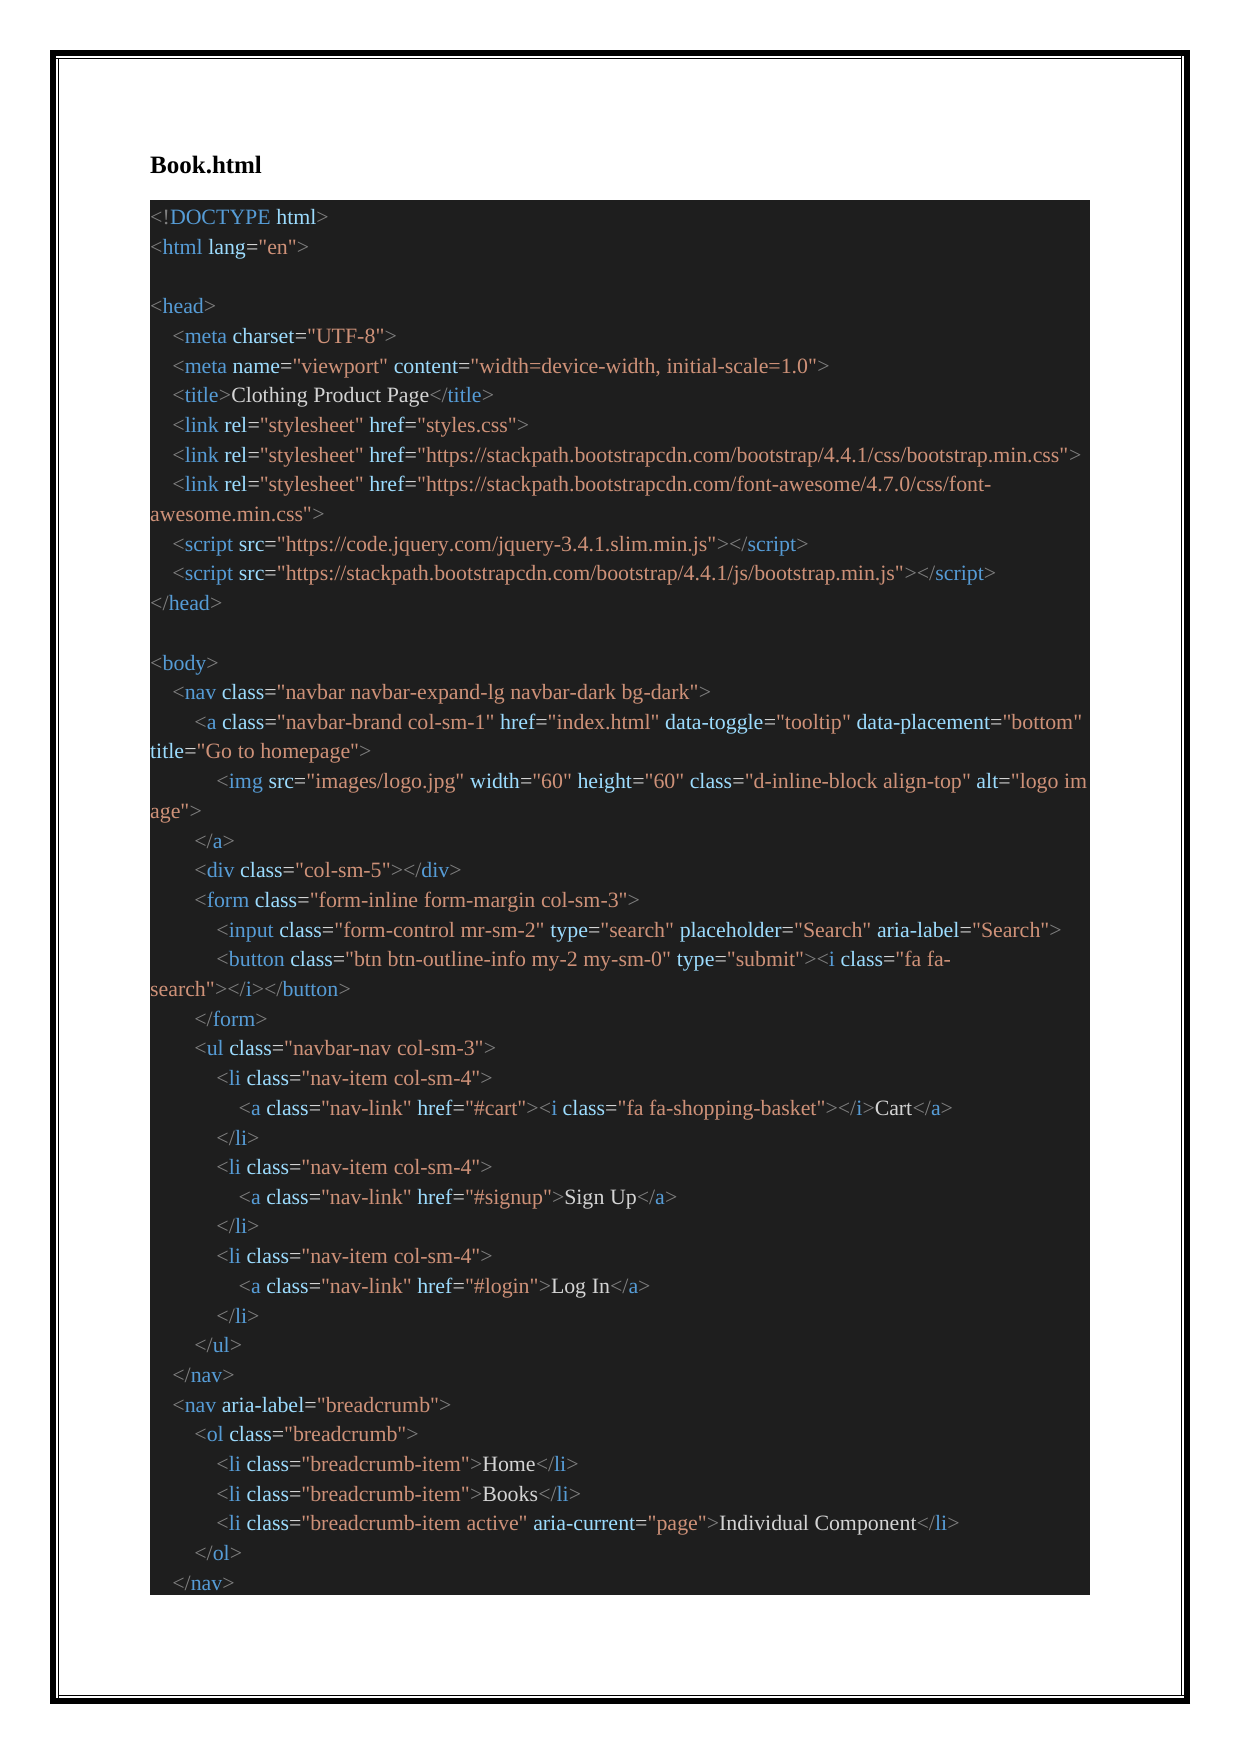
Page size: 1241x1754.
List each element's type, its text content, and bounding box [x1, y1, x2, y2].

text <li class="nav-item col-sm-4"> [150, 1061, 1090, 1090]
text <a class="navbar-brand col-sm-1" href="index.html" data-toggle="tooltip" data-placement="bottom" title="Go to homepage"> [150, 704, 1090, 764]
text <link rel="stylesheet" href="https://stackpath.bootstrapcdn.com/font-awesome/4.7.0/css/font-awesome.min.css"> [150, 467, 1090, 526]
text </li> [150, 1209, 1090, 1239]
text <link rel="stylesheet" href="https://stackpath.bootstrapcdn.com/bootstrap/4.4.1/css/bootstrap.min.css"> [150, 437, 1090, 467]
text <script src="https://code.jquery.com/jquery-3.4.1.slim.min.js"></script> [150, 526, 1090, 556]
text <nav class="navbar navbar-expand-lg navbar-dark bg-dark"> [150, 675, 1090, 704]
text Book.html [150, 150, 1090, 179]
text <script src="https://stackpath.bootstrapcdn.com/bootstrap/4.4.1/js/bootstrap.min.js"></script> [150, 556, 1090, 586]
text <li class="breadcrumb-item active" aria-current="page">Individual Component</li> [150, 1506, 1090, 1536]
text <meta name="viewport" content="width=device-width, initial-scale=1.0"> [150, 348, 1090, 378]
text <head> [150, 289, 1090, 318]
text <li class="nav-item col-sm-4"> [150, 1150, 1090, 1179]
text <li class="breadcrumb-item">Books</li> [150, 1476, 1090, 1506]
text <a class="nav-link" href="#login">Log In</a> [150, 1268, 1090, 1298]
text <form class="form-inline form-margin col-sm-3"> [150, 882, 1090, 912]
text </form> [150, 1001, 1090, 1031]
text <a class="nav-link" href="#cart"><i class="fa fa-shopping-basket"></i>Cart</a> [150, 1090, 1090, 1120]
text <meta charset="UTF-8"> [150, 318, 1090, 348]
text <input class="form-control mr-sm-2" type="search" placeholder="Search" aria-label="Search"> [150, 912, 1090, 942]
text <ol class="breadcrumb"> [150, 1417, 1090, 1447]
text <li class="nav-item col-sm-4"> [150, 1239, 1090, 1268]
text </nav> [150, 1565, 1090, 1595]
text </nav> [150, 1357, 1090, 1387]
text </a> [150, 823, 1090, 853]
text <ul class="navbar-nav col-sm-3"> [150, 1031, 1090, 1061]
text <div class="col-sm-5"></div> [150, 853, 1090, 882]
text <a class="nav-link" href="#signup">Sign Up</a> [150, 1179, 1090, 1209]
text </ol> [150, 1536, 1090, 1565]
text </head> [150, 586, 1090, 615]
text </li> [150, 1298, 1090, 1328]
text <img src="images/logo.jpg" width="60" height="60" class="d-inline-block align-top" alt="logo image"> [150, 764, 1090, 823]
text </li> [150, 1120, 1090, 1150]
text </ul> [150, 1328, 1090, 1357]
text <!DOCTYPE html> [150, 200, 1090, 229]
text <nav aria-label="breadcrumb"> [150, 1387, 1090, 1417]
text <html lang="en"> [150, 229, 1090, 259]
text <link rel="stylesheet" href="styles.css"> [150, 407, 1090, 437]
text <li class="breadcrumb-item">Home</li> [150, 1447, 1090, 1476]
text <title>Clothing Product Page</title> [150, 378, 1090, 407]
text <body> [150, 645, 1090, 675]
text <button class="btn btn-outline-info my-2 my-sm-0" type="submit"><i class="fa fa-search"></i></button> [150, 942, 1090, 1001]
